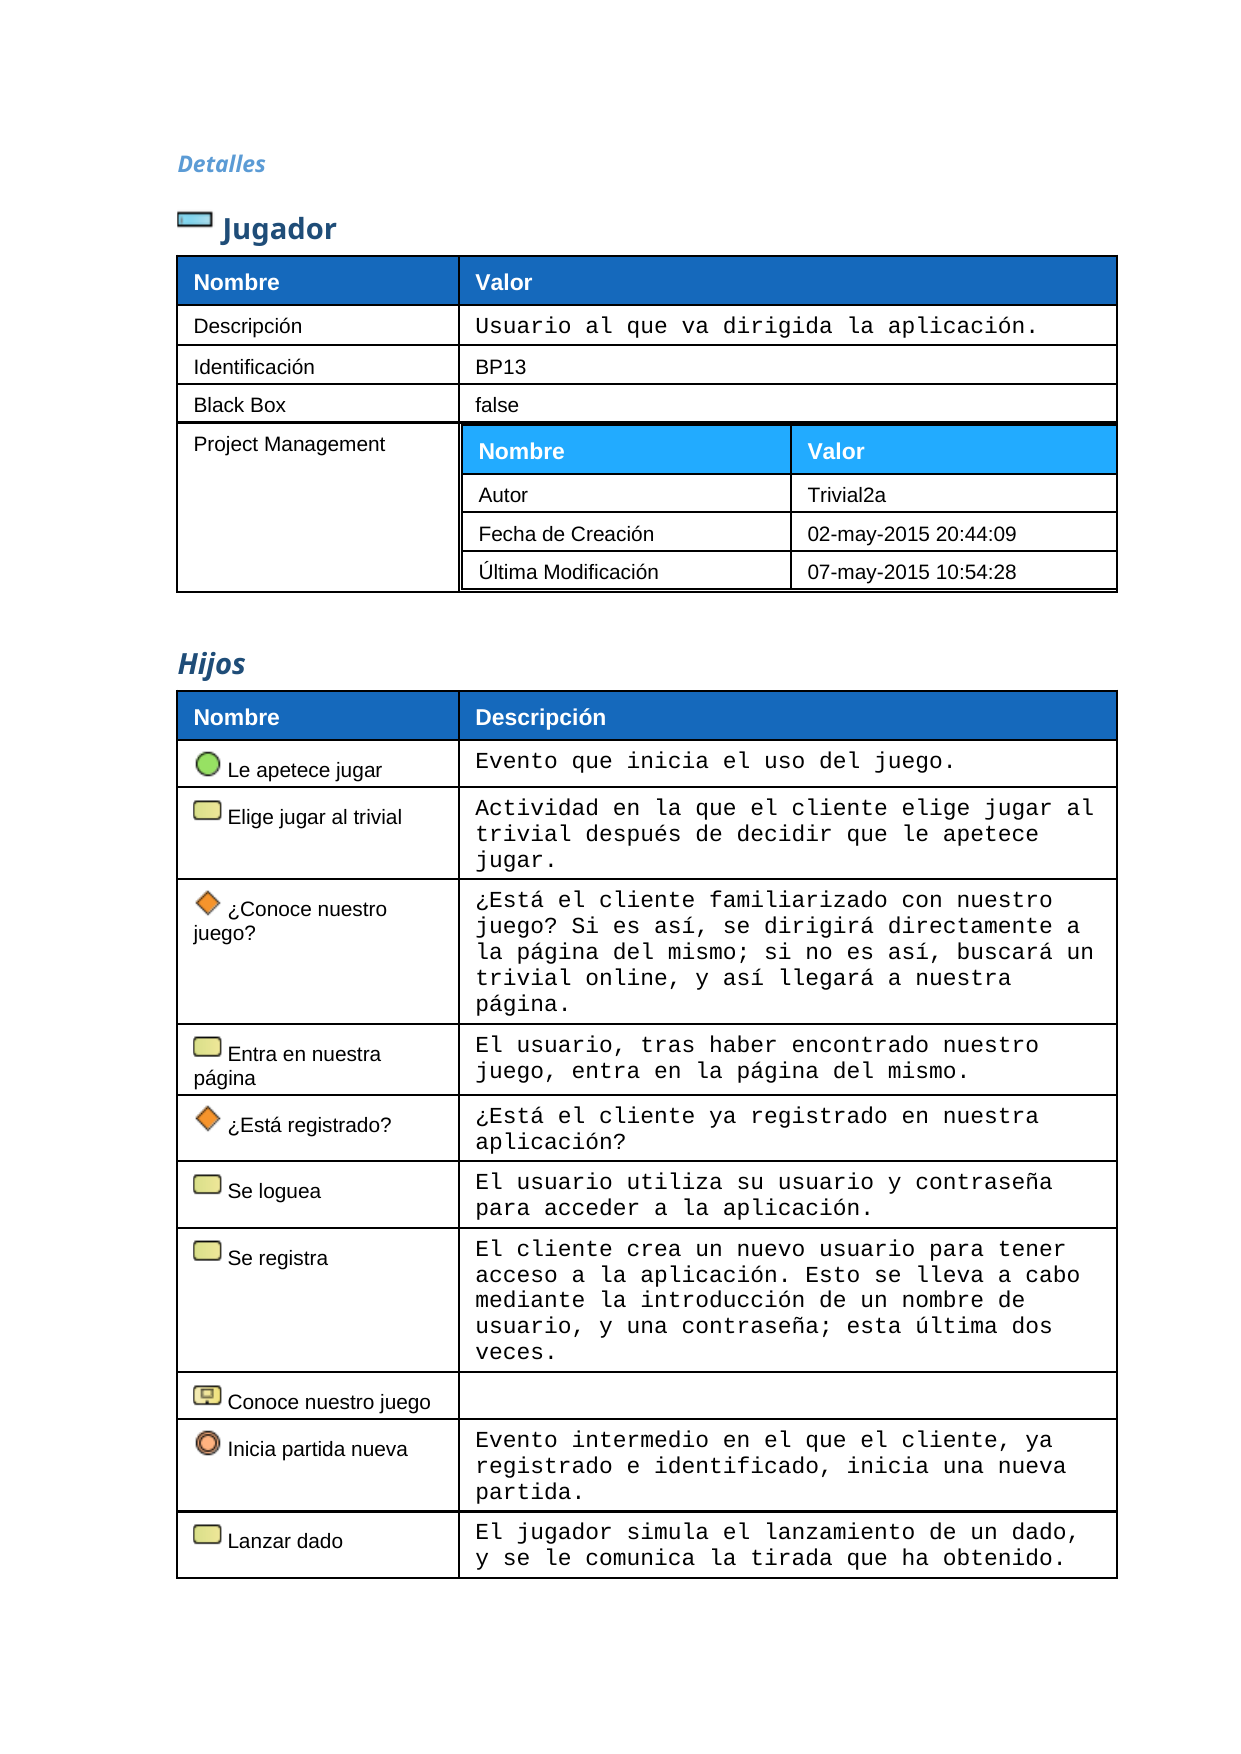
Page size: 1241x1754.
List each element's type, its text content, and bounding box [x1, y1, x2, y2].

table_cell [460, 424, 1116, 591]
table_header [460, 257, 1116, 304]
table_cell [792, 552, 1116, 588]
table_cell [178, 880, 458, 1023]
picture [193, 796, 222, 825]
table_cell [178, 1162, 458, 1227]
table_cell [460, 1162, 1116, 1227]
picture [193, 749, 222, 778]
picture [193, 1381, 222, 1410]
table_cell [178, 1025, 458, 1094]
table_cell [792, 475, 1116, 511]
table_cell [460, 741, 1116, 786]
picture [193, 1170, 222, 1199]
picture [193, 1033, 222, 1062]
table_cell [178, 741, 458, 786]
picture [193, 1520, 222, 1549]
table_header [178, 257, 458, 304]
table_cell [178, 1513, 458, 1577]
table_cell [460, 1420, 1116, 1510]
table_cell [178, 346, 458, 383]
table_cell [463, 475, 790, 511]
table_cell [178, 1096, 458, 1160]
picture [193, 1428, 222, 1457]
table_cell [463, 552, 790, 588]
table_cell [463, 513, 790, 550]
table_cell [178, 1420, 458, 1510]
picture [193, 1104, 222, 1133]
subtitle Jugador [177, 202, 1063, 248]
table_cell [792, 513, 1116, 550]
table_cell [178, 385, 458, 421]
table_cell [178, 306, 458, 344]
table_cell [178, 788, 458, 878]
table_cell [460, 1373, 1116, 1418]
subtitle Detalles [177, 148, 1063, 179]
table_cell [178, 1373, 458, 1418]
picture [177, 202, 215, 240]
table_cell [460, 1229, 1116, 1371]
subtitle Hijos [177, 644, 1063, 683]
picture [193, 888, 222, 917]
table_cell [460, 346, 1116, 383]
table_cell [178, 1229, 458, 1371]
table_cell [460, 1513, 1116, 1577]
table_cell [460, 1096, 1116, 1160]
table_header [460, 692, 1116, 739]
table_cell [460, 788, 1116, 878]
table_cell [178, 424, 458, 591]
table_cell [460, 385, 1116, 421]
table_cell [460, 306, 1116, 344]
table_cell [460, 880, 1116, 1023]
picture [193, 1237, 222, 1266]
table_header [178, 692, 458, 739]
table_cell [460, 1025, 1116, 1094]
